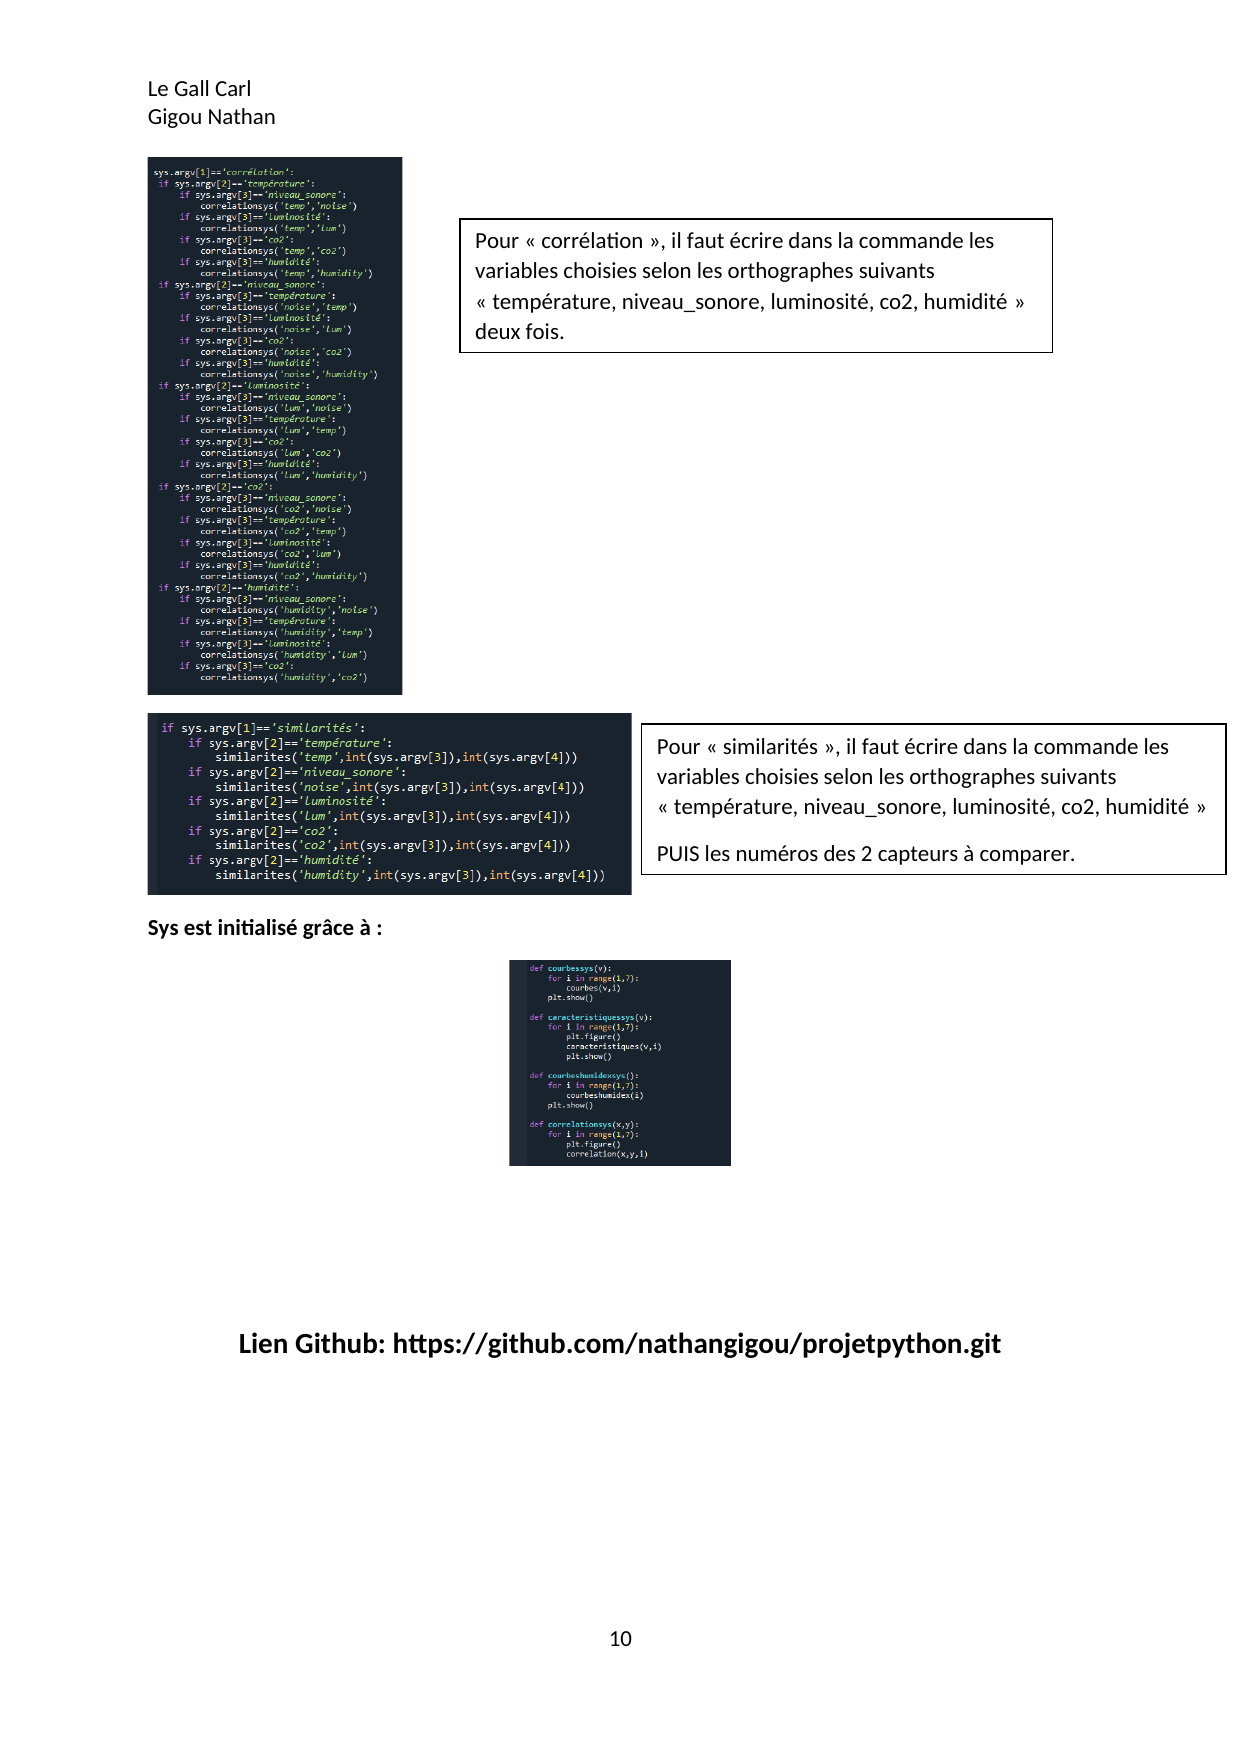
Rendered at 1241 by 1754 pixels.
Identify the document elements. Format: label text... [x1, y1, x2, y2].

text Sys est initialisé grâce à : [148, 913, 1093, 942]
text Lien Github: https://github.com/nathangigou/projetpython.git [148, 1325, 1093, 1361]
picture [147, 713, 632, 895]
picture [147, 157, 403, 695]
picture [509, 960, 731, 1166]
